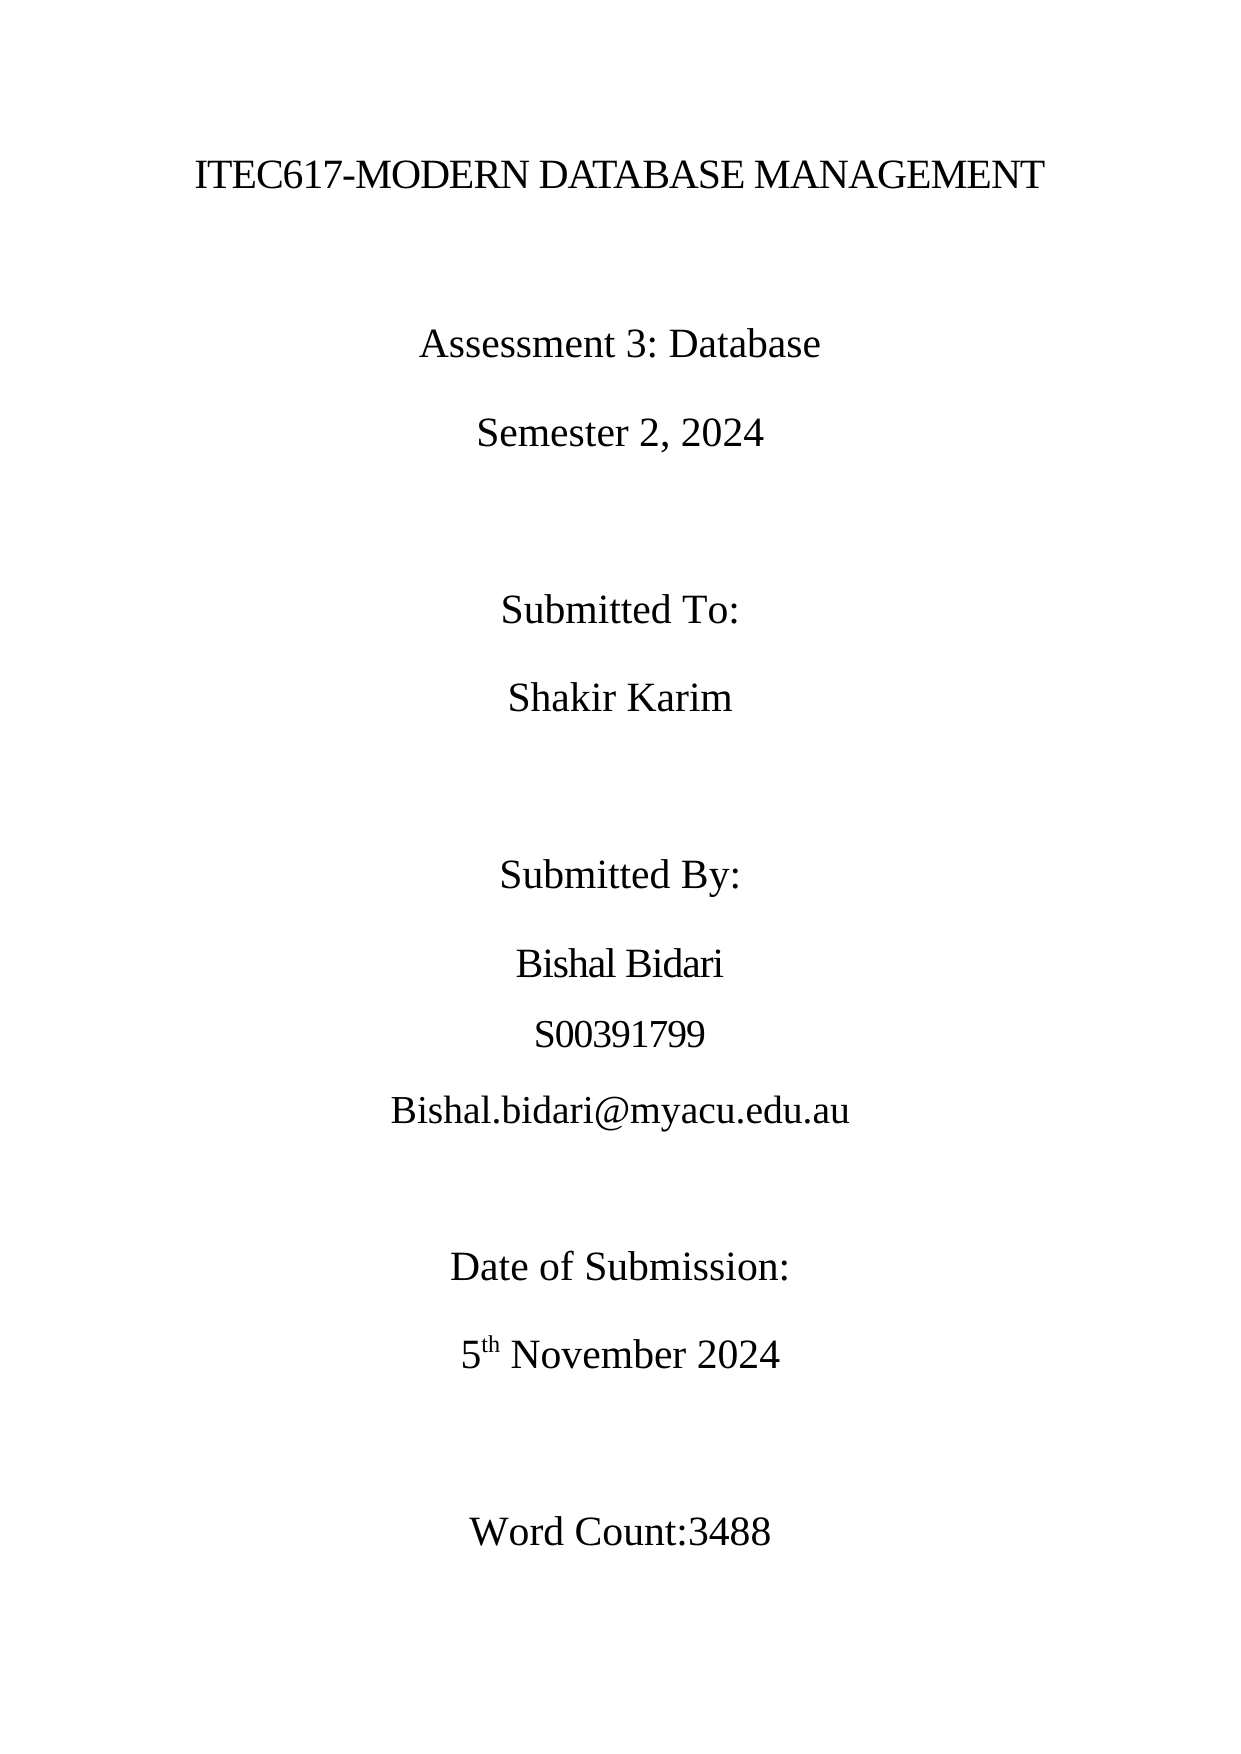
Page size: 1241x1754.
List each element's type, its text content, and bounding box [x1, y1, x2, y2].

text 5th November 2024 [150, 1330, 1090, 1378]
title S00391799 [150, 1010, 1090, 1056]
text Submitted To: [150, 584, 1090, 632]
title Bishal Bidari [150, 938, 1090, 986]
text Semester 2, 2024 [150, 407, 1090, 455]
title ITEC617-MODERN DATABASE MANAGEMENT [150, 150, 1090, 198]
text Assessment 3: Database [150, 319, 1090, 367]
text Bishal.bidari@myacu.edu.au [150, 1087, 1090, 1132]
text Shakir Karim [150, 673, 1090, 721]
text Date of Submission: [150, 1241, 1090, 1289]
text Word Count:3488 [150, 1507, 1090, 1555]
text Submitted By: [150, 850, 1090, 898]
